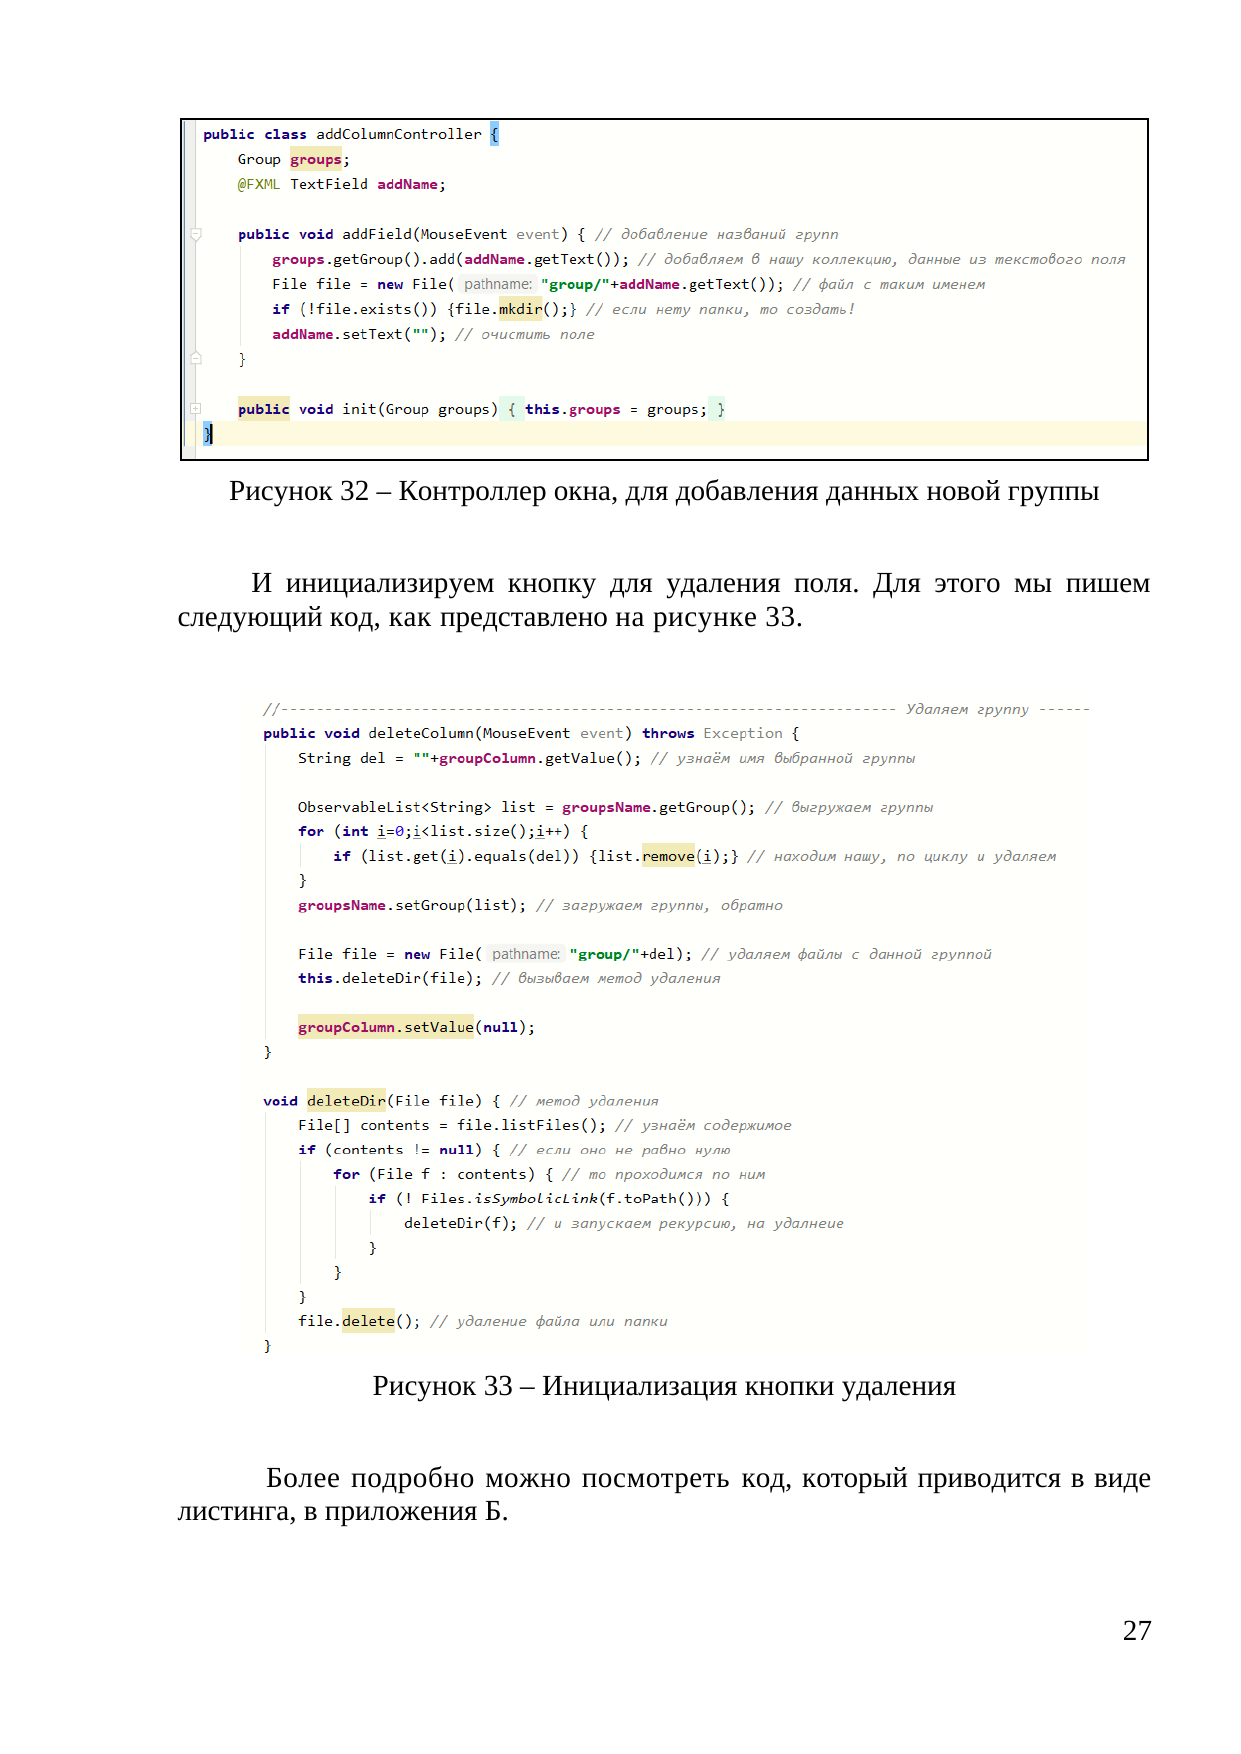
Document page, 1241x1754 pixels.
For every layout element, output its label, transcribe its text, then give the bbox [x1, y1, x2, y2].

picture [182, 120, 1147, 459]
table_header [166, 691, 1163, 1368]
text Более подробно можно посмотреть код, который приводится в виде листинга, в приложения Б. [177, 1460, 1152, 1527]
table_cell Рисунок 32 – Контроллер окна, для добавления данных новой группы [166, 473, 1163, 519]
table_cell Рисунок 33 – Инициализация кнопки удаления [166, 1368, 1163, 1414]
picture [239, 690, 1090, 1356]
text И инициализируем кнопку для удаления поля. Для этого мы пишем следующий код, как представлено на рисунке 33. [177, 565, 1152, 632]
table_header [166, 118, 1163, 473]
